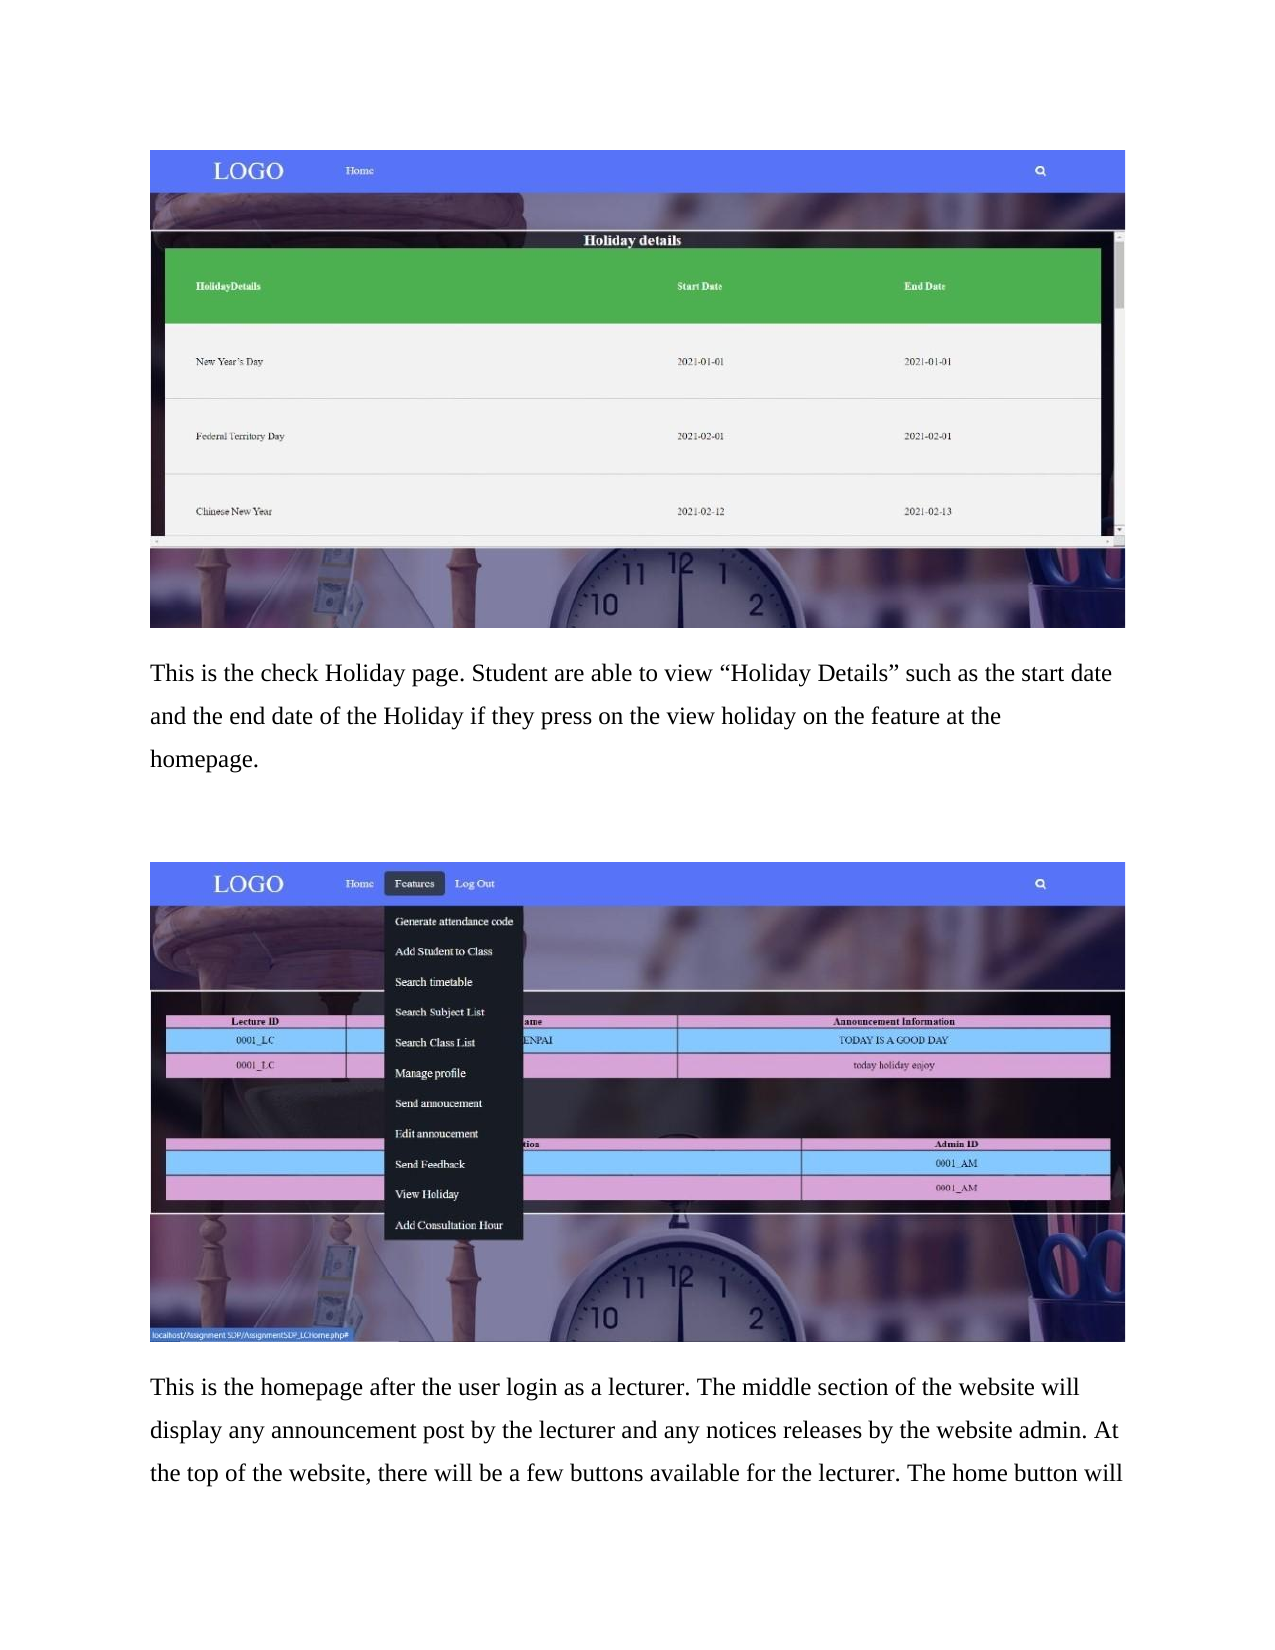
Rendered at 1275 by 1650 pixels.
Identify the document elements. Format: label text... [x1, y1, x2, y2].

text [150, 1372, 1125, 1487]
picture [150, 150, 1125, 628]
picture [150, 862, 1125, 1342]
text This is the check Holiday page. Student are able to view “Holiday Details” such as the start date and the end date of the Holiday if they press on the view holiday on the feature at the homepage. [150, 658, 1125, 773]
